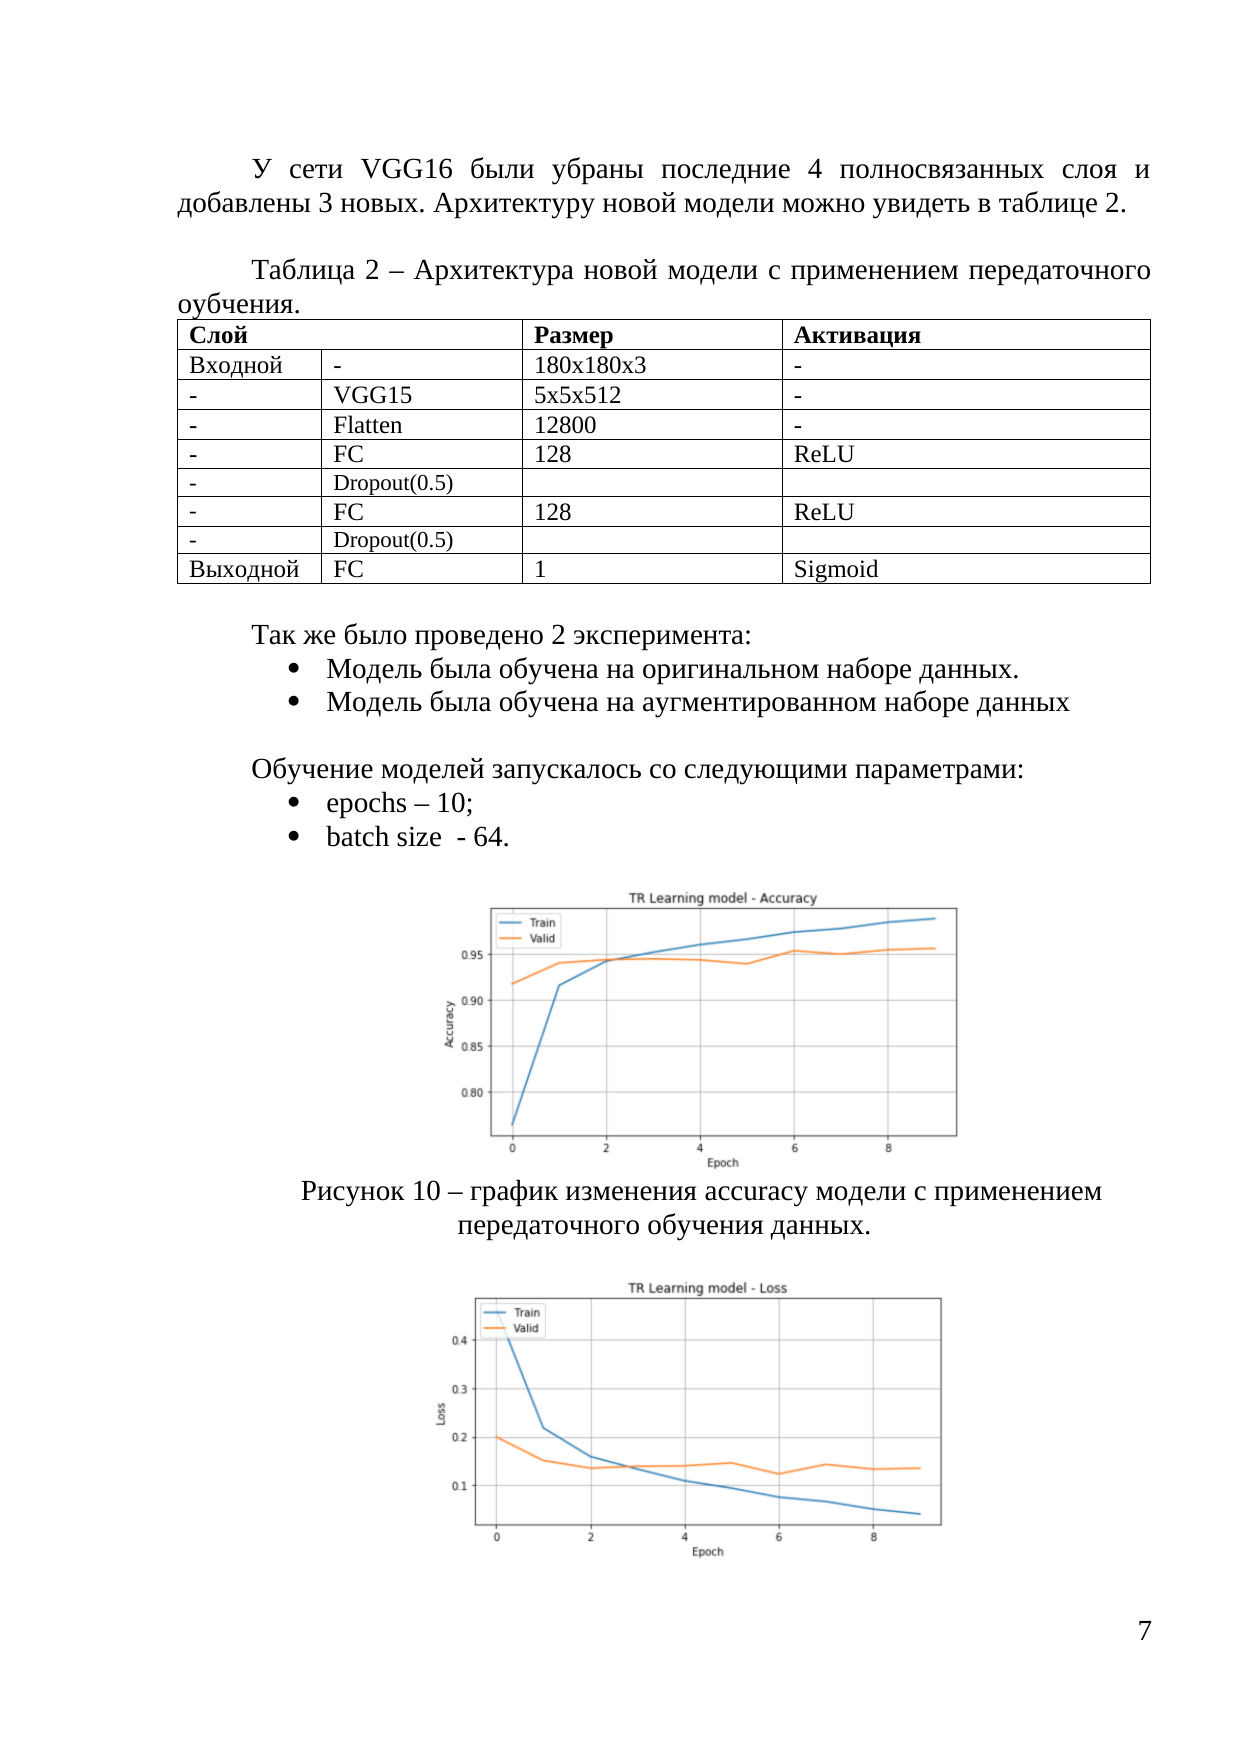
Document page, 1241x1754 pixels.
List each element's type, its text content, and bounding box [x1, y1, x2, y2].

text У сети VGG16 были убраны последние 4 полносвязанных слоя и добавлены 3 новых. Архитектуру новой модели можно увидеть в таблице 2. [177, 152, 1152, 219]
table_cell Dropout(0.5) [322, 527, 522, 553]
table_cell 12800 [523, 410, 782, 438]
table_cell - [783, 350, 1150, 379]
table_cell FC [322, 554, 522, 583]
table_cell [523, 469, 782, 496]
table_cell VGG15 [322, 380, 522, 409]
list batch size - 64. [288, 819, 1152, 852]
table_cell FC [322, 440, 522, 468]
table_cell - [783, 410, 1150, 438]
table_cell 128 [523, 440, 782, 468]
table_cell - [178, 497, 321, 526]
table_cell 128 [523, 497, 782, 526]
table_cell - [322, 350, 522, 379]
table_header Слой [178, 320, 522, 349]
text Таблица 2 – Архитектура новой модели с применением передаточного оубчения. [177, 252, 1152, 319]
table_header Активация [783, 320, 1150, 349]
table_cell - [178, 410, 321, 438]
list Модель была обучена на оригинальном наборе данных. [288, 651, 1152, 684]
table_cell ReLU [783, 497, 1150, 526]
table_cell FC [322, 497, 522, 526]
table_cell 1 [523, 554, 782, 583]
table_cell Выходной [178, 554, 321, 583]
table_cell - [783, 380, 1150, 409]
text Обучение моделей запускалось со следующими параметрами: [177, 752, 1152, 785]
text Рисунок 10 – график изменения accuracy модели с применением передаточного обучения данных. [177, 1173, 1152, 1241]
table_cell Flatten [322, 410, 522, 438]
table_cell - [178, 527, 321, 553]
table_cell - [178, 469, 321, 496]
table_cell Sigmoid [783, 554, 1150, 583]
table_header Размер [523, 320, 782, 349]
table_cell 180x180x3 [523, 350, 782, 379]
text Так же было проведено 2 эксперимента: [177, 617, 1152, 651]
table_cell - [178, 440, 321, 468]
table_cell Входной [178, 350, 321, 379]
table_cell 5x5x512 [523, 380, 782, 409]
list epochs – 10; [288, 785, 1152, 819]
picture [429, 1274, 974, 1566]
table_cell Dropout(0.5) [322, 469, 522, 496]
table_cell - [178, 380, 321, 409]
picture [427, 886, 976, 1174]
list Модель была обучена на аугментированном наборе данных [288, 684, 1152, 718]
table_cell [523, 527, 782, 553]
table_cell ReLU [783, 440, 1150, 468]
table_cell [783, 469, 1150, 496]
table_cell [783, 527, 1150, 553]
